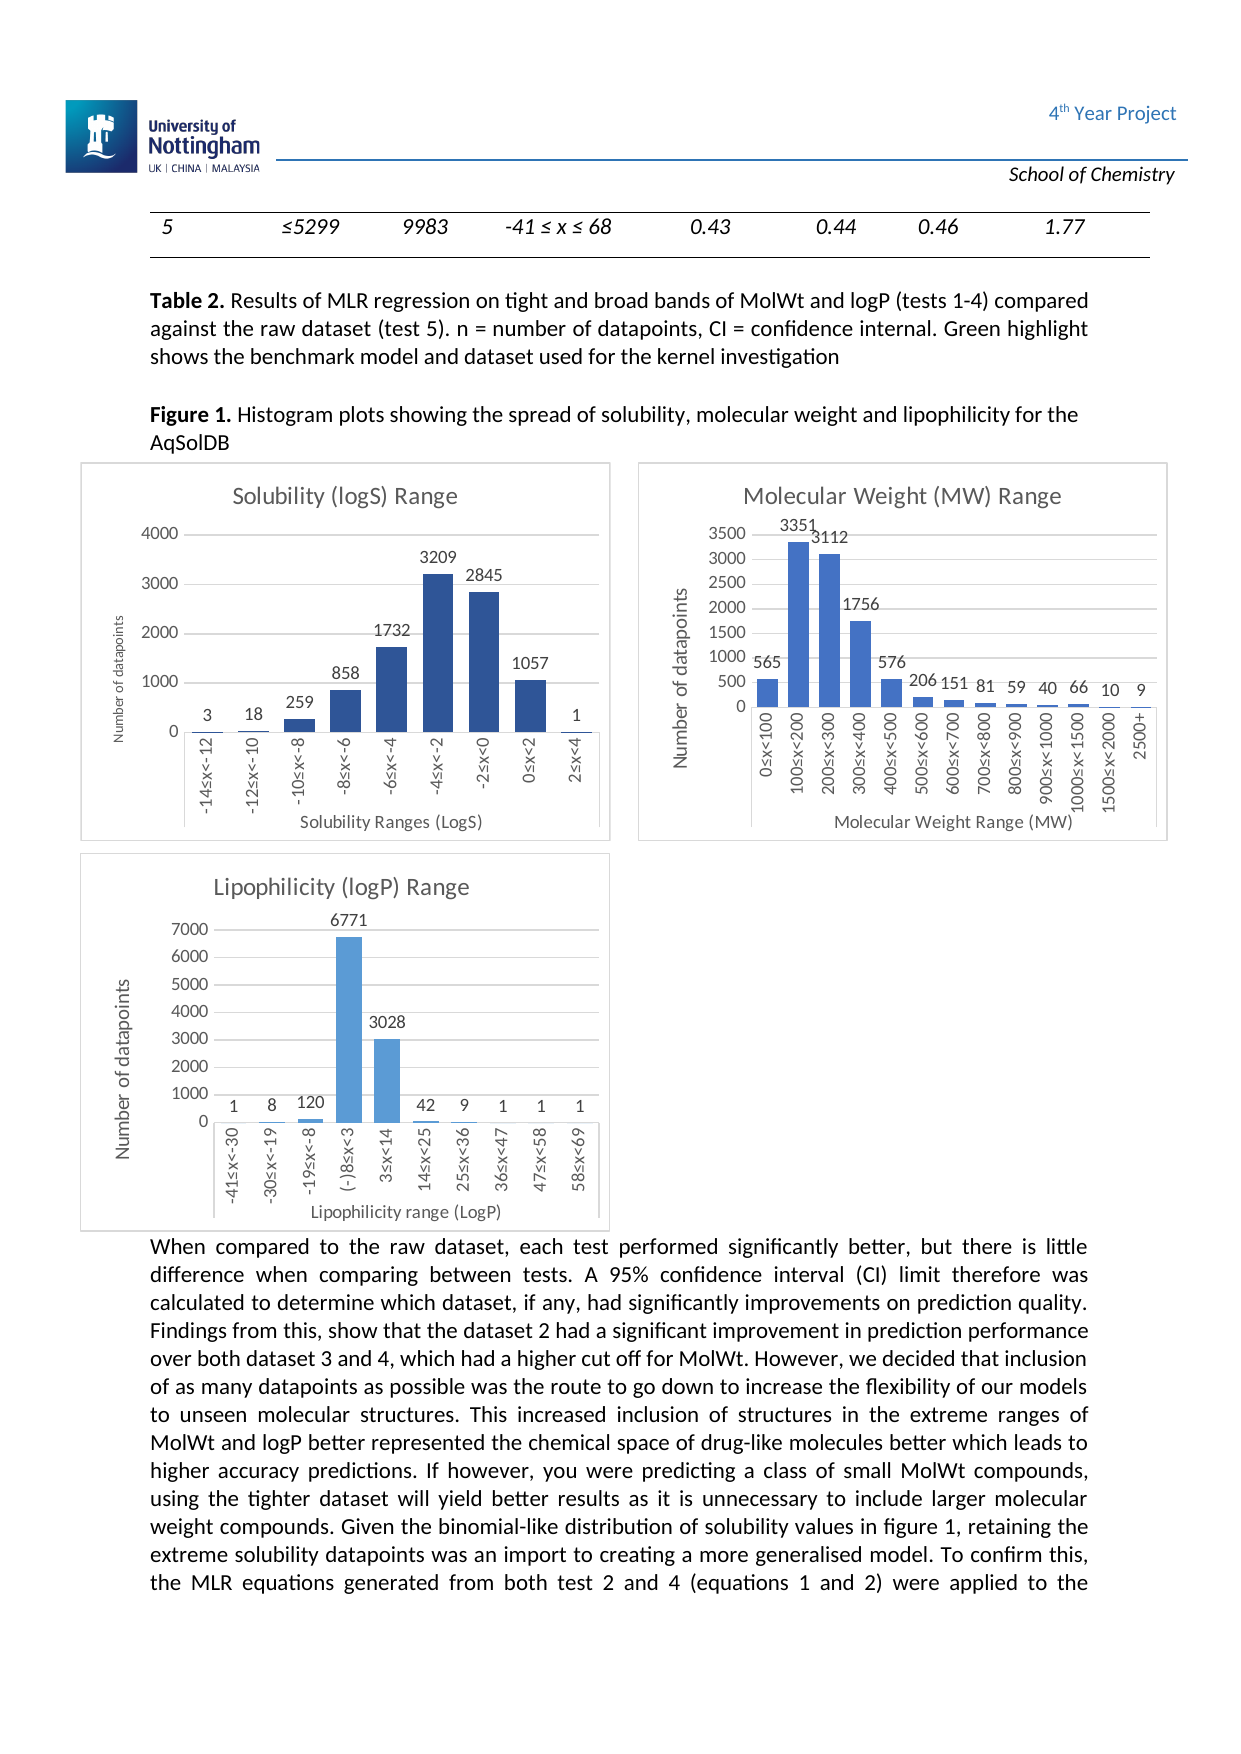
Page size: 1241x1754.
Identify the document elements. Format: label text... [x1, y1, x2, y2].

table_cell 0.46 [906, 213, 1032, 257]
table_cell ≤5299 [270, 213, 390, 257]
text Table 2. Results of MLR regression on tight and broad bands of MolWt and logP (tests 1-4) compared against the raw dataset (test 5). n = number of datapoints, CI = confidence internal. Green highlight shows the benchmark model and dataset used for the kernel investigation [150, 286, 1090, 370]
text Figure 1. Histogram plots showing the spread of solubility, molecular weight and lipophilicity for the AqSolDB [150, 400, 1090, 456]
picture [65, 100, 78, 109]
table_cell 9983 [390, 213, 493, 257]
table_cell 0.43 [679, 213, 804, 257]
table_cell 1.77 [1033, 213, 1150, 257]
table_cell 0.44 [804, 213, 906, 257]
table_cell -41 ≤ x ≤ 68 [494, 213, 678, 257]
picture [65, 100, 260, 173]
table_cell 5 [150, 213, 270, 257]
